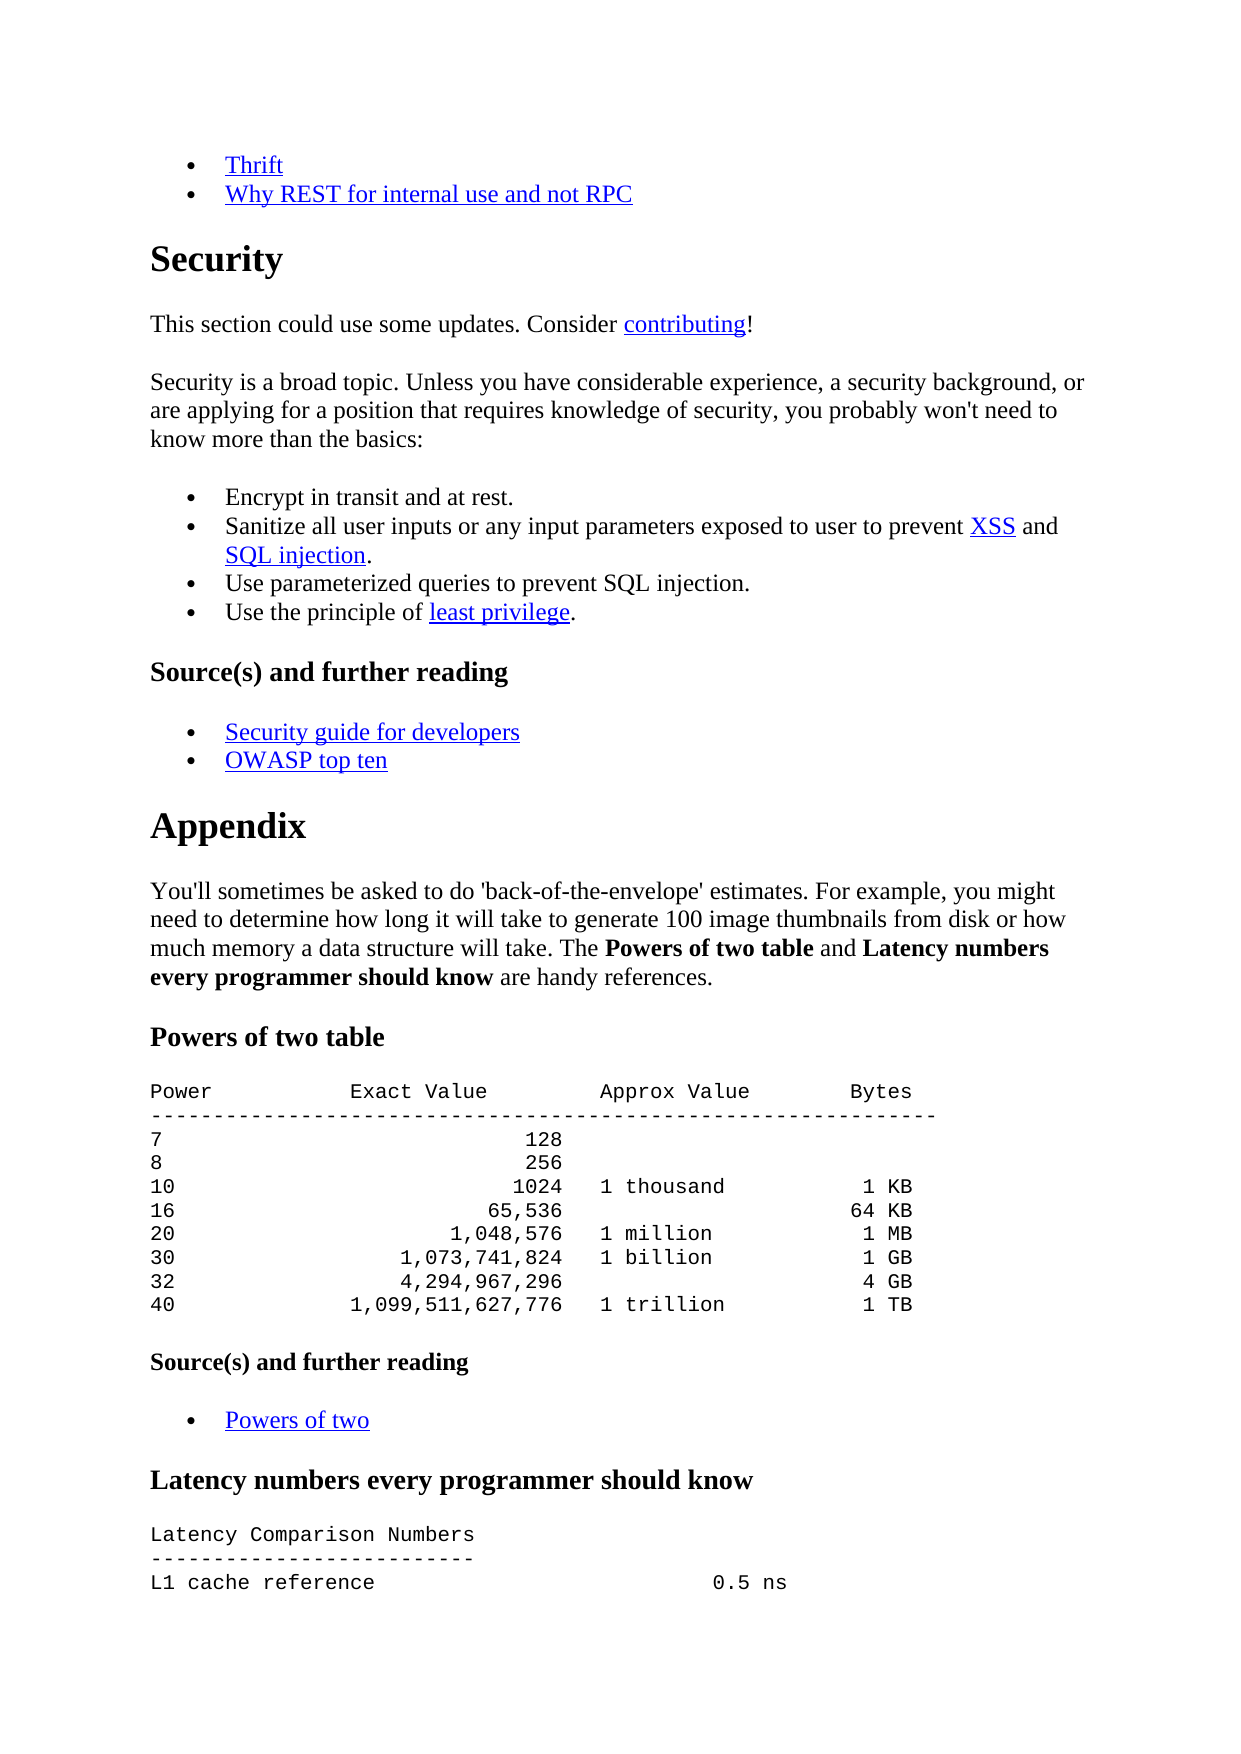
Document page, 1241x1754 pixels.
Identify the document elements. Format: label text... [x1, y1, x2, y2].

list Thrift [187, 150, 1090, 179]
list Security guide for developers [187, 717, 1090, 746]
text Latency Comparison Numbers [150, 1524, 1090, 1548]
text Source(s) and further reading [150, 655, 1090, 688]
list Encrypt in transit and at rest. [187, 482, 1090, 511]
list Use the principle of least privilege. [187, 597, 1090, 626]
text You'll sometimes be asked to do 'back-of-the-envelope' estimates. For example, you might need to determine how long it will take to generate 100 image thumbnails from disk or how much memory a data structure will take. The Powers of two table and Latency numbers every programmer should know are handy references. [150, 876, 1090, 991]
text L1 cache reference 0.5 ns [150, 1572, 1090, 1595]
text 16 65,536 64 KB [150, 1200, 1090, 1223]
text This section could use some updates. Consider contributing! [150, 309, 1090, 338]
text Power Exact Value Approx Value Bytes [150, 1081, 1090, 1105]
text Appendix [150, 803, 1090, 847]
text 7 128 [150, 1129, 1090, 1152]
text Powers of two table [150, 1020, 1090, 1052]
text 20 1,048,576 1 million 1 MB [150, 1223, 1090, 1247]
text Source(s) and further reading [150, 1347, 1090, 1376]
text Security [150, 237, 1090, 280]
text 30 1,073,741,824 1 billion 1 GB [150, 1247, 1090, 1271]
text 40 1,099,511,627,776 1 trillion 1 TB [150, 1294, 1090, 1318]
text 10 1024 1 thousand 1 KB [150, 1176, 1090, 1200]
text -------------------------- [150, 1548, 1090, 1572]
text 8 256 [150, 1152, 1090, 1176]
list Powers of two [187, 1405, 1090, 1434]
text 32 4,294,967,296 4 GB [150, 1271, 1090, 1294]
text Latency numbers every programmer should know [150, 1463, 1090, 1495]
list OWASP top ten [187, 746, 1090, 774]
list Why REST for internal use and not RPC [187, 179, 1090, 207]
list Use parameterized queries to prevent SQL injection. [187, 568, 1090, 597]
text Security is a broad topic. Unless you have considerable experience, a security background, or are applying for a position that requires knowledge of security, you probably won't need to know more than the basics: [150, 367, 1090, 453]
list Sanitize all user inputs or any input parameters exposed to user to prevent XSS and SQL injection. [187, 511, 1090, 568]
text --------------------------------------------------------------- [150, 1105, 1090, 1129]
